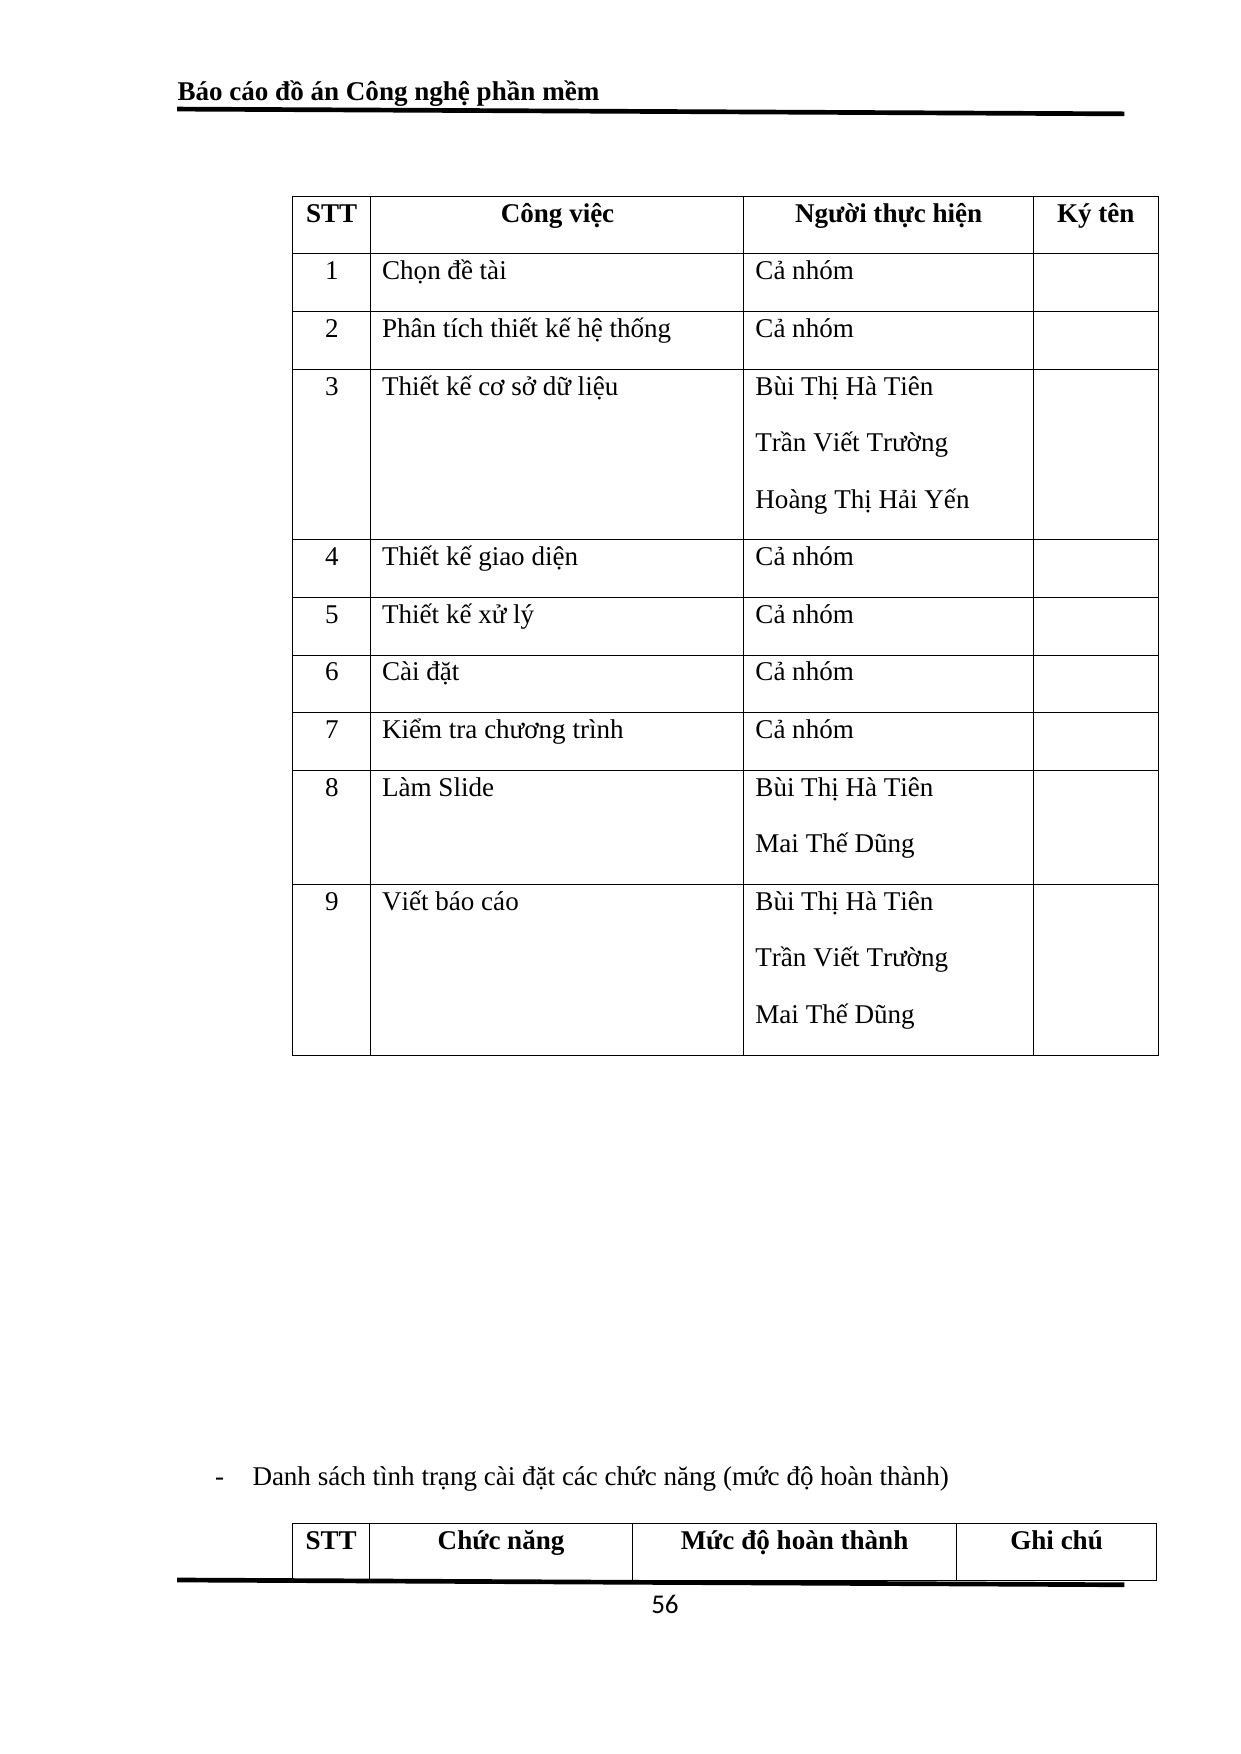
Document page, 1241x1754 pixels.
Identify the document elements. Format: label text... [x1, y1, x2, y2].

table_cell 5 [293, 598, 370, 654]
table_cell 7 [293, 713, 370, 770]
table_cell [1034, 656, 1158, 712]
table_cell Cả nhóm [744, 540, 1033, 597]
table_cell Thiết kế xử lý [371, 598, 743, 654]
list Danh sách tình trạng cài đặt các chức năng (mức độ hoàn thành) [215, 1461, 1122, 1492]
table_cell Cả nhóm [744, 656, 1033, 712]
table_cell [1034, 540, 1158, 597]
table_cell [1034, 713, 1158, 770]
table_cell Viết báo cáo [371, 885, 743, 1054]
table_cell Bùi Thị Hà Tiên Mai Thế Dũng [744, 771, 1033, 884]
table_cell Thiết kế cơ sở dữ liệu [371, 370, 743, 539]
table_header Chức năng [370, 1524, 632, 1580]
table_cell Kiểm tra chương trình [371, 713, 743, 770]
table_cell 2 [293, 312, 370, 368]
table_cell Thiết kế giao diện [371, 540, 743, 597]
table_header Mức độ hoàn thành [633, 1524, 956, 1580]
table_cell Làm Slide [371, 771, 743, 884]
table_header Công việc [371, 197, 743, 253]
table_cell Cả nhóm [744, 598, 1033, 654]
table_header STT [293, 197, 370, 253]
table_header Người thực hiện [744, 197, 1033, 253]
table_cell Cả nhóm [744, 312, 1033, 368]
table_cell Chọn đề tài [371, 254, 743, 311]
table_cell 9 [293, 885, 370, 1054]
table_cell [1034, 598, 1158, 654]
table_cell 8 [293, 771, 370, 884]
table_cell [1034, 312, 1158, 368]
table_header Ký tên [1034, 197, 1158, 253]
table_cell [1034, 370, 1158, 539]
table_header STT [293, 1524, 369, 1580]
table_cell Cả nhóm [744, 713, 1033, 770]
table_header Ghi chú [957, 1524, 1156, 1580]
table_cell Bùi Thị Hà Tiên Trần Viết Trường Mai Thế Dũng [744, 885, 1033, 1054]
table_cell [1034, 254, 1158, 311]
table_cell 4 [293, 540, 370, 597]
table_cell [1034, 771, 1158, 884]
table_cell 1 [293, 254, 370, 311]
table_cell Cài đặt [371, 656, 743, 712]
table_cell 3 [293, 370, 370, 539]
table_cell Phân tích thiết kế hệ thống [371, 312, 743, 368]
table_cell Bùi Thị Hà Tiên Trần Viết Trường Hoàng Thị Hải Yến [744, 370, 1033, 539]
table_cell 6 [293, 656, 370, 712]
table_cell Cả nhóm [744, 254, 1033, 311]
table_cell [1034, 885, 1158, 1054]
